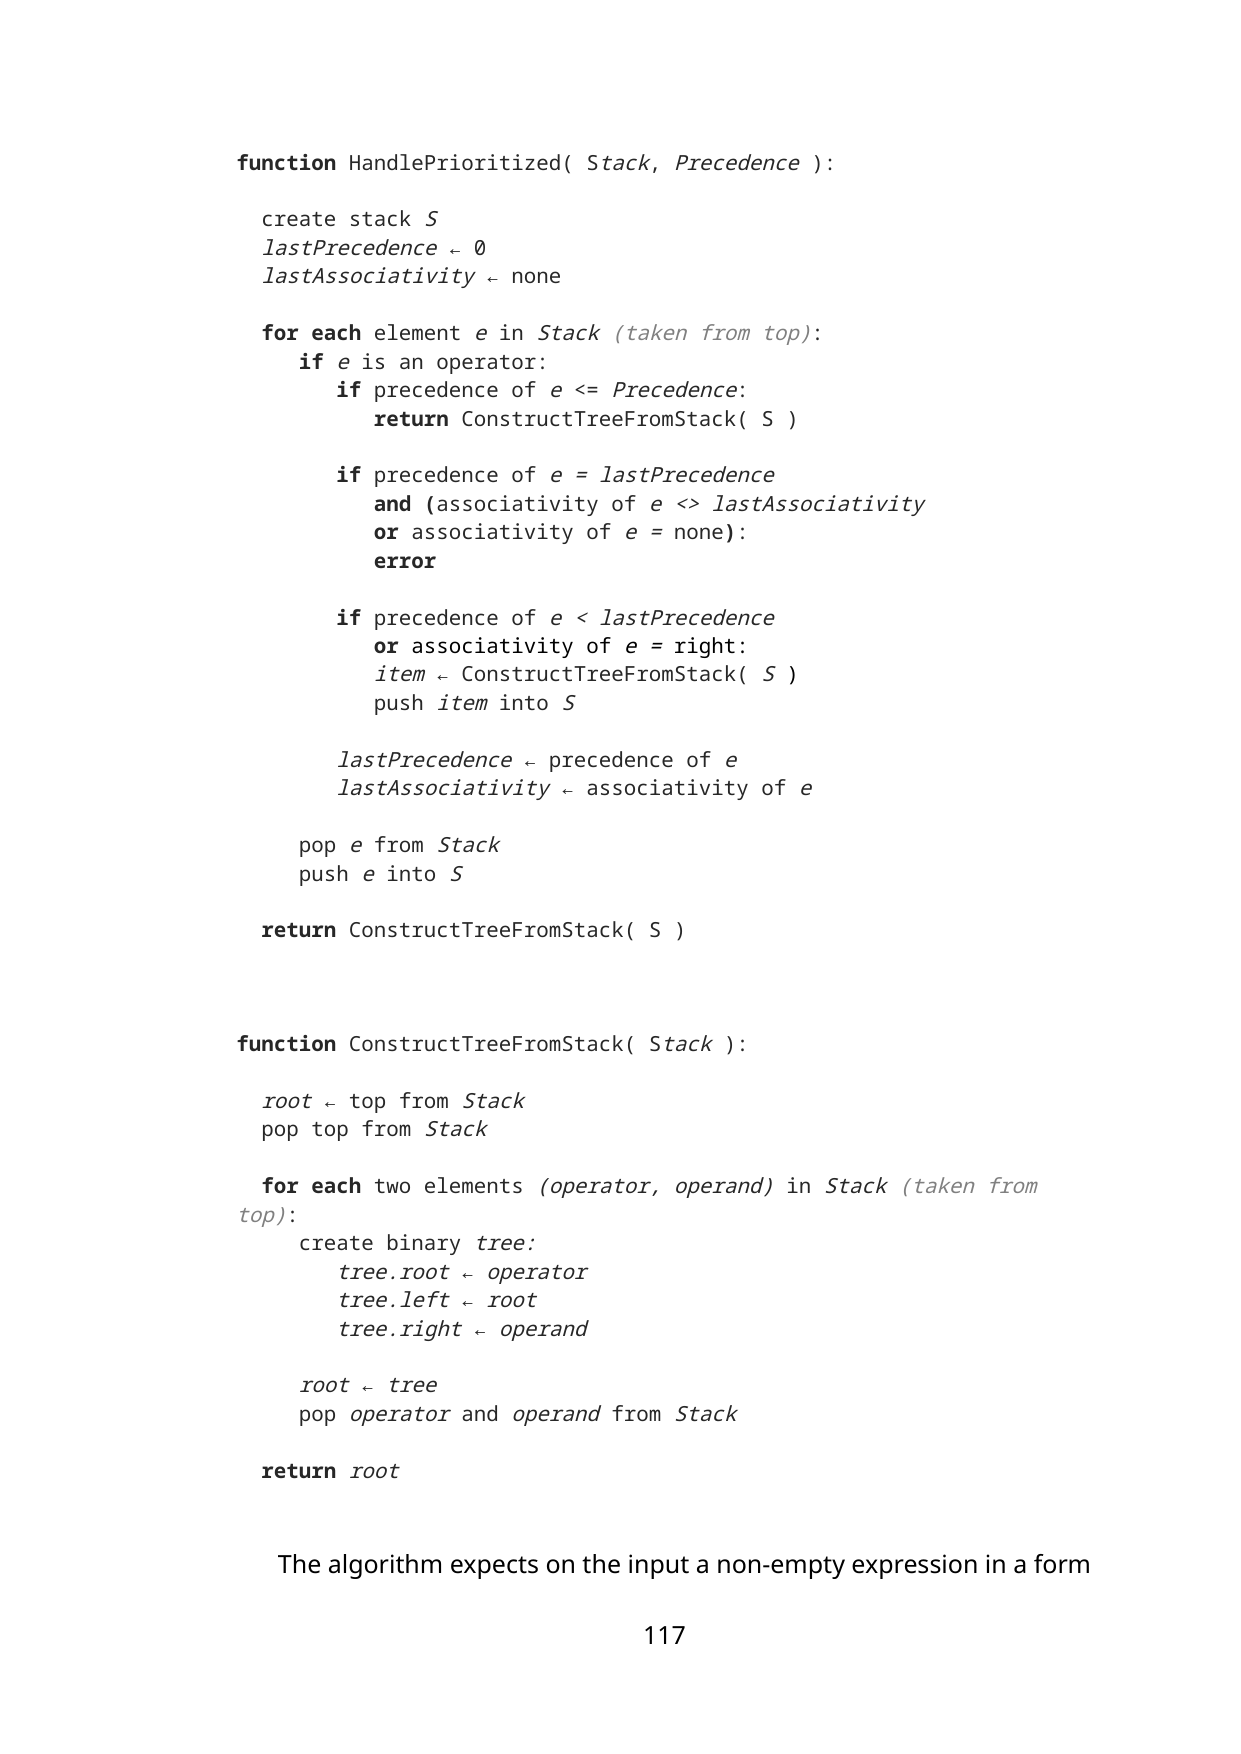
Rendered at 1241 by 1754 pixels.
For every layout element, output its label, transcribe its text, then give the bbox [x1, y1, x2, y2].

text create binary tree: [236, 1228, 1092, 1257]
text if e is an operator: [236, 347, 1092, 375]
text lastAssociativity ← none [236, 261, 1092, 290]
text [236, 1547, 1092, 1581]
text tree.right ← operand [236, 1314, 1092, 1342]
text return ConstructTreeFromStack( S ) [236, 404, 1092, 432]
text return root [236, 1456, 1092, 1484]
text push e into S [236, 859, 1092, 887]
text error [236, 546, 1092, 574]
text root ← top from Stack [236, 1086, 1092, 1114]
text lastPrecedence ← 0 [236, 233, 1092, 261]
text or associativity of e = none): [236, 517, 1092, 546]
text and (associativity of e <> lastAssociativity [236, 489, 1092, 517]
text pop e from Stack [236, 830, 1092, 859]
text root ← tree [236, 1371, 1092, 1399]
text for each element e in Stack (taken from top): [236, 318, 1092, 347]
text function ConstructTreeFromStack( Stack ): [236, 1029, 1092, 1058]
text return ConstructTreeFromStack( S ) [236, 916, 1092, 944]
text if precedence of e = lastPrecedence [236, 461, 1092, 489]
text create stack S [236, 204, 1092, 233]
text item ← ConstructTreeFromStack( S ) [236, 659, 1092, 688]
text if precedence of e <= Precedence: [236, 375, 1092, 404]
text pop top from Stack [236, 1114, 1092, 1143]
text tree.left ← root [236, 1285, 1092, 1314]
text pop operator and operand from Stack [236, 1399, 1092, 1427]
text or associativity of e = right: [236, 631, 1092, 659]
text lastAssociativity ← associativity of e [236, 773, 1092, 802]
text push item into S [236, 688, 1092, 716]
text for each two elements (operator, operand) in Stack (taken from top): [236, 1171, 1092, 1228]
text lastPrecedence ← precedence of e [236, 745, 1092, 773]
text function HandlePrioritized( Stack, Precedence ): [236, 148, 1092, 176]
text if precedence of e < lastPrecedence [236, 603, 1092, 631]
text tree.root ← operator [236, 1257, 1092, 1285]
